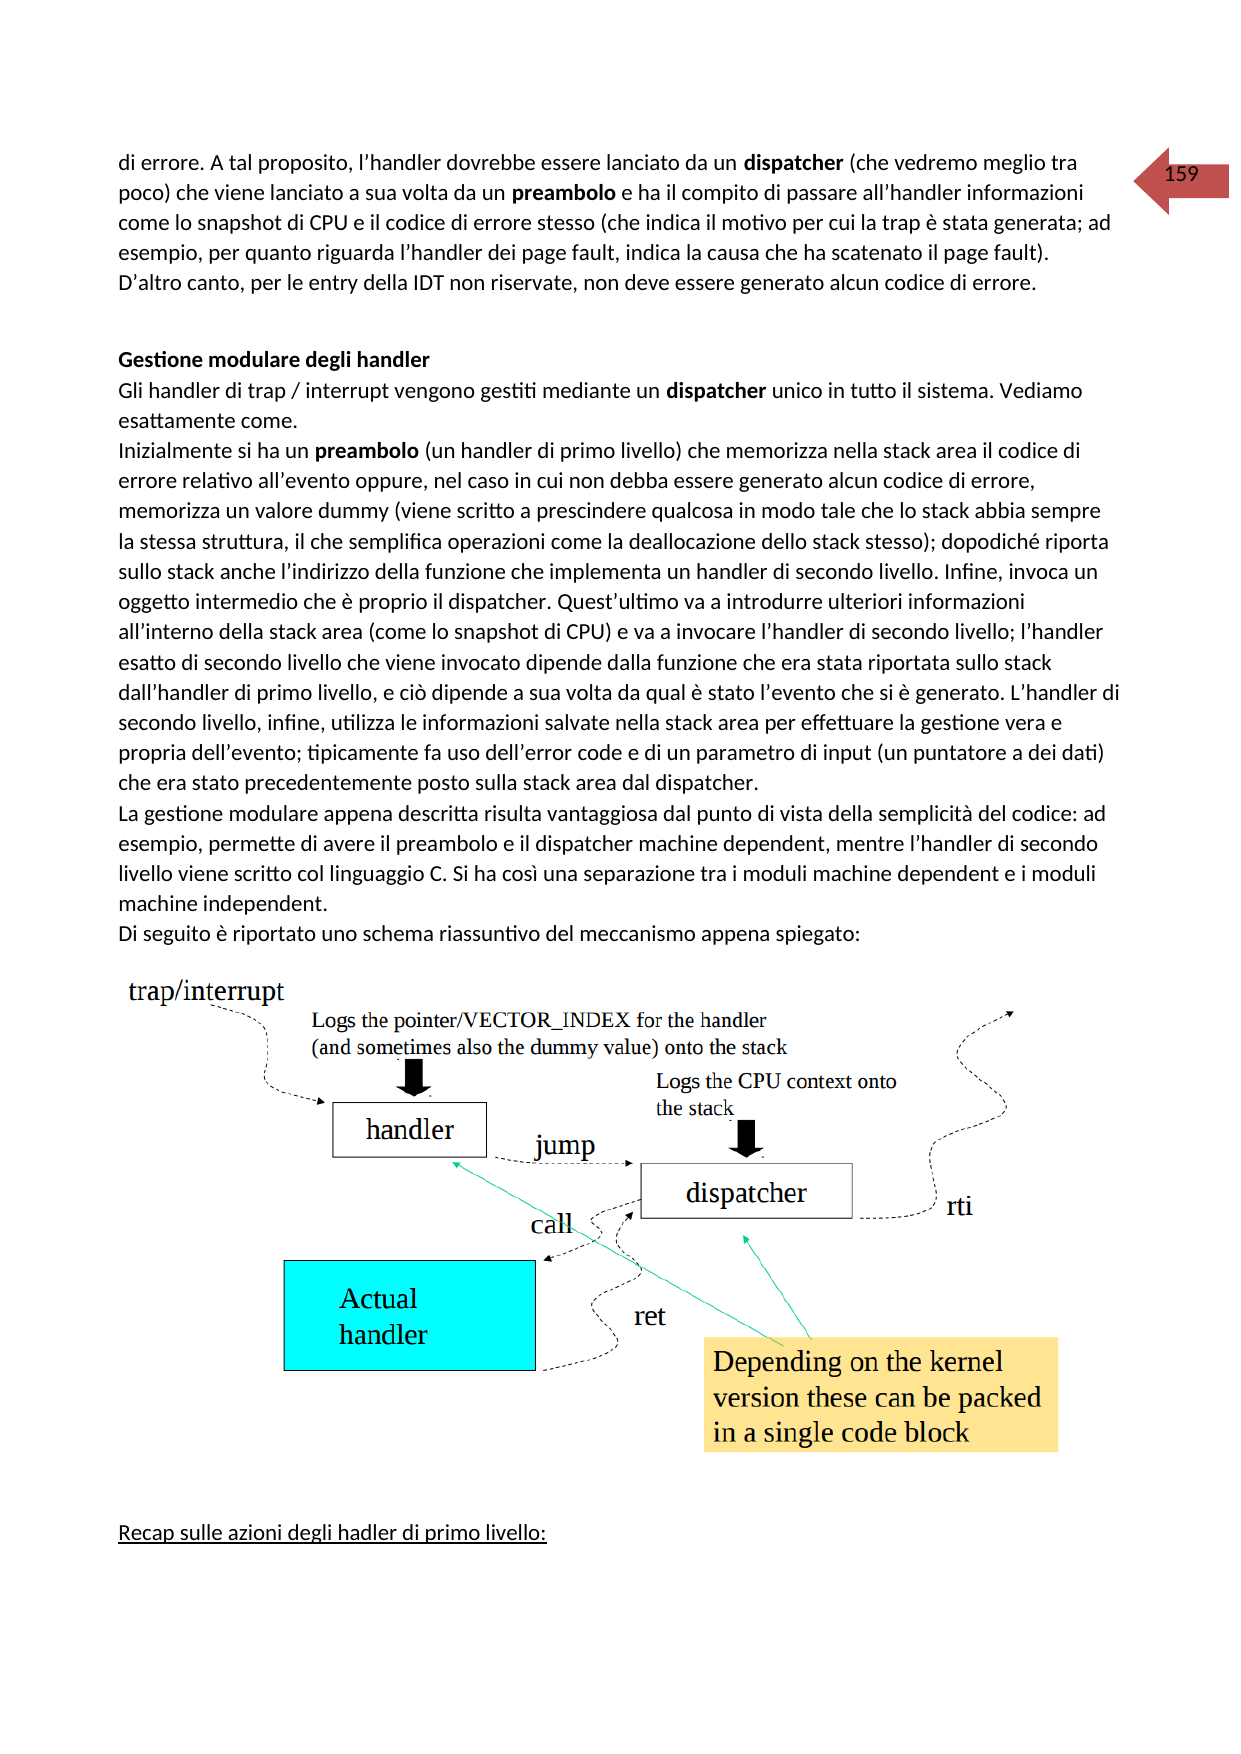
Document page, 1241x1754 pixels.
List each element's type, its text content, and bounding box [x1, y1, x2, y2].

picture [118, 966, 1070, 1453]
text Recap sulle azioni degli hadler di primo livello: [118, 1518, 1122, 1546]
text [118, 148, 1122, 296]
text Gestione modulare degli handler Gli handler di trap / interrupt vengono gestiti mediante un dispatcher unico in tutto il sistema. Vediamo esattamente come. Inizialmente si ha un preambolo (un handler di primo livello) che memorizza nella stack area il codice di errore relativo all’evento oppure, nel caso in cui non debba essere generato alcun codice di errore, memorizza un valore dummy (viene scritto a prescindere qualcosa in modo tale che lo stack abbia sempre la stessa struttura, il che semplifica operazioni come la deallocazione dello stack stesso); dopodiché riporta sullo stack anche l’indirizzo della funzione che implementa un handler di secondo livello. Infine, invoca un oggetto intermedio che è proprio il dispatcher. Quest’ultimo va a introdurre ulteriori informazioni all’interno della stack area (come lo snapshot di CPU) e va a invocare l’handler di secondo livello; l’handler esatto di secondo livello che viene invocato dipende dalla funzione che era stata riportata sullo stack dall’handler di primo livello, e ciò dipende a sua volta da qual è stato l’evento che si è generato. L’handler di secondo livello, infine, utilizza le informazioni salvate nella stack area per effettuare la gestione vera e propria dell’evento; tipicamente fa uso dell’error code e di un parametro di input (un puntatore a dei dati) che era stato precedentemente posto sulla stack area dal dispatcher. La gestione modulare appena descritta risulta vantaggiosa dal punto di vista della semplicità del codice: ad esempio, permette di avere il preambolo e il dispatcher machine dependent, mentre l’handler di secondo livello viene scritto col linguaggio C. Si ha così una separazione tra i moduli machine dependent e i moduli machine independent. Di seguito è riportato uno schema riassuntivo del meccanismo appena spiegato: [118, 315, 1122, 947]
